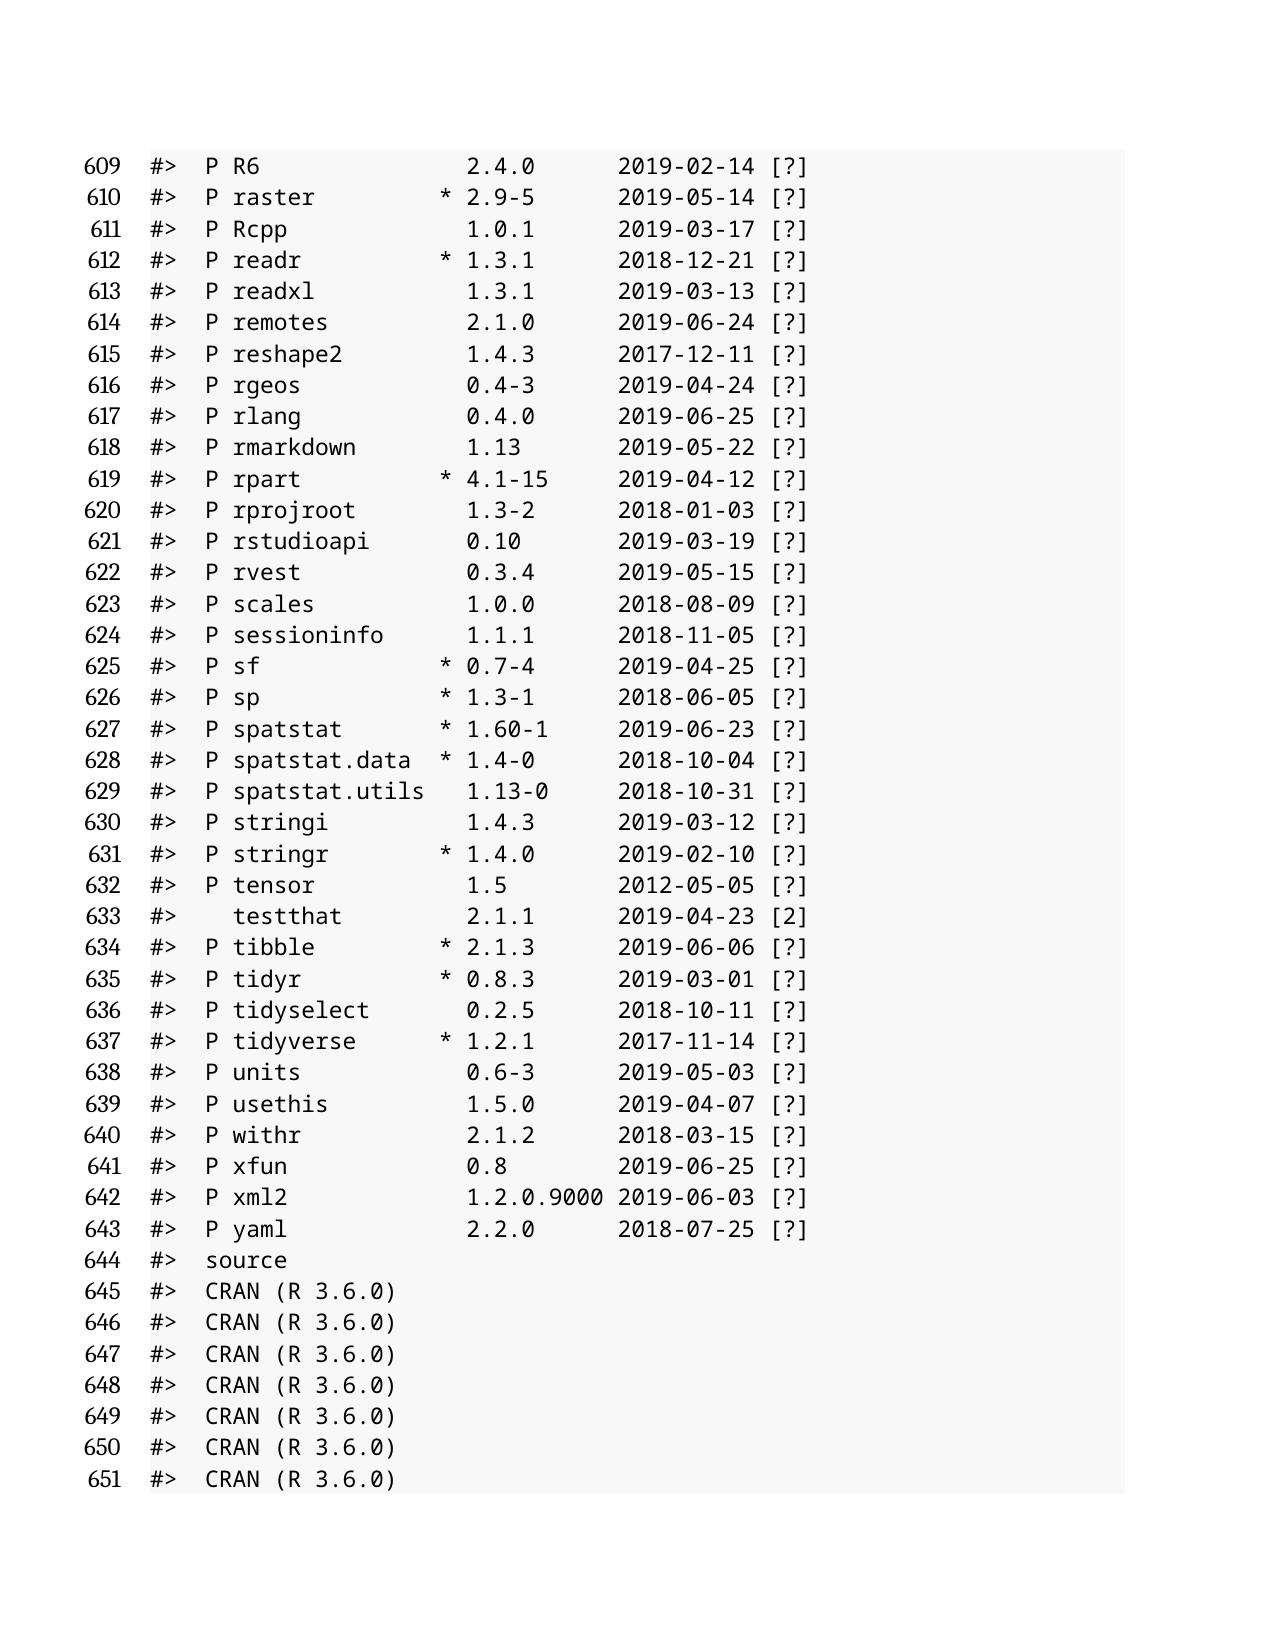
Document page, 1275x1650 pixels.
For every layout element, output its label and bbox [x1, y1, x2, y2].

text [150, 150, 1125, 1494]
